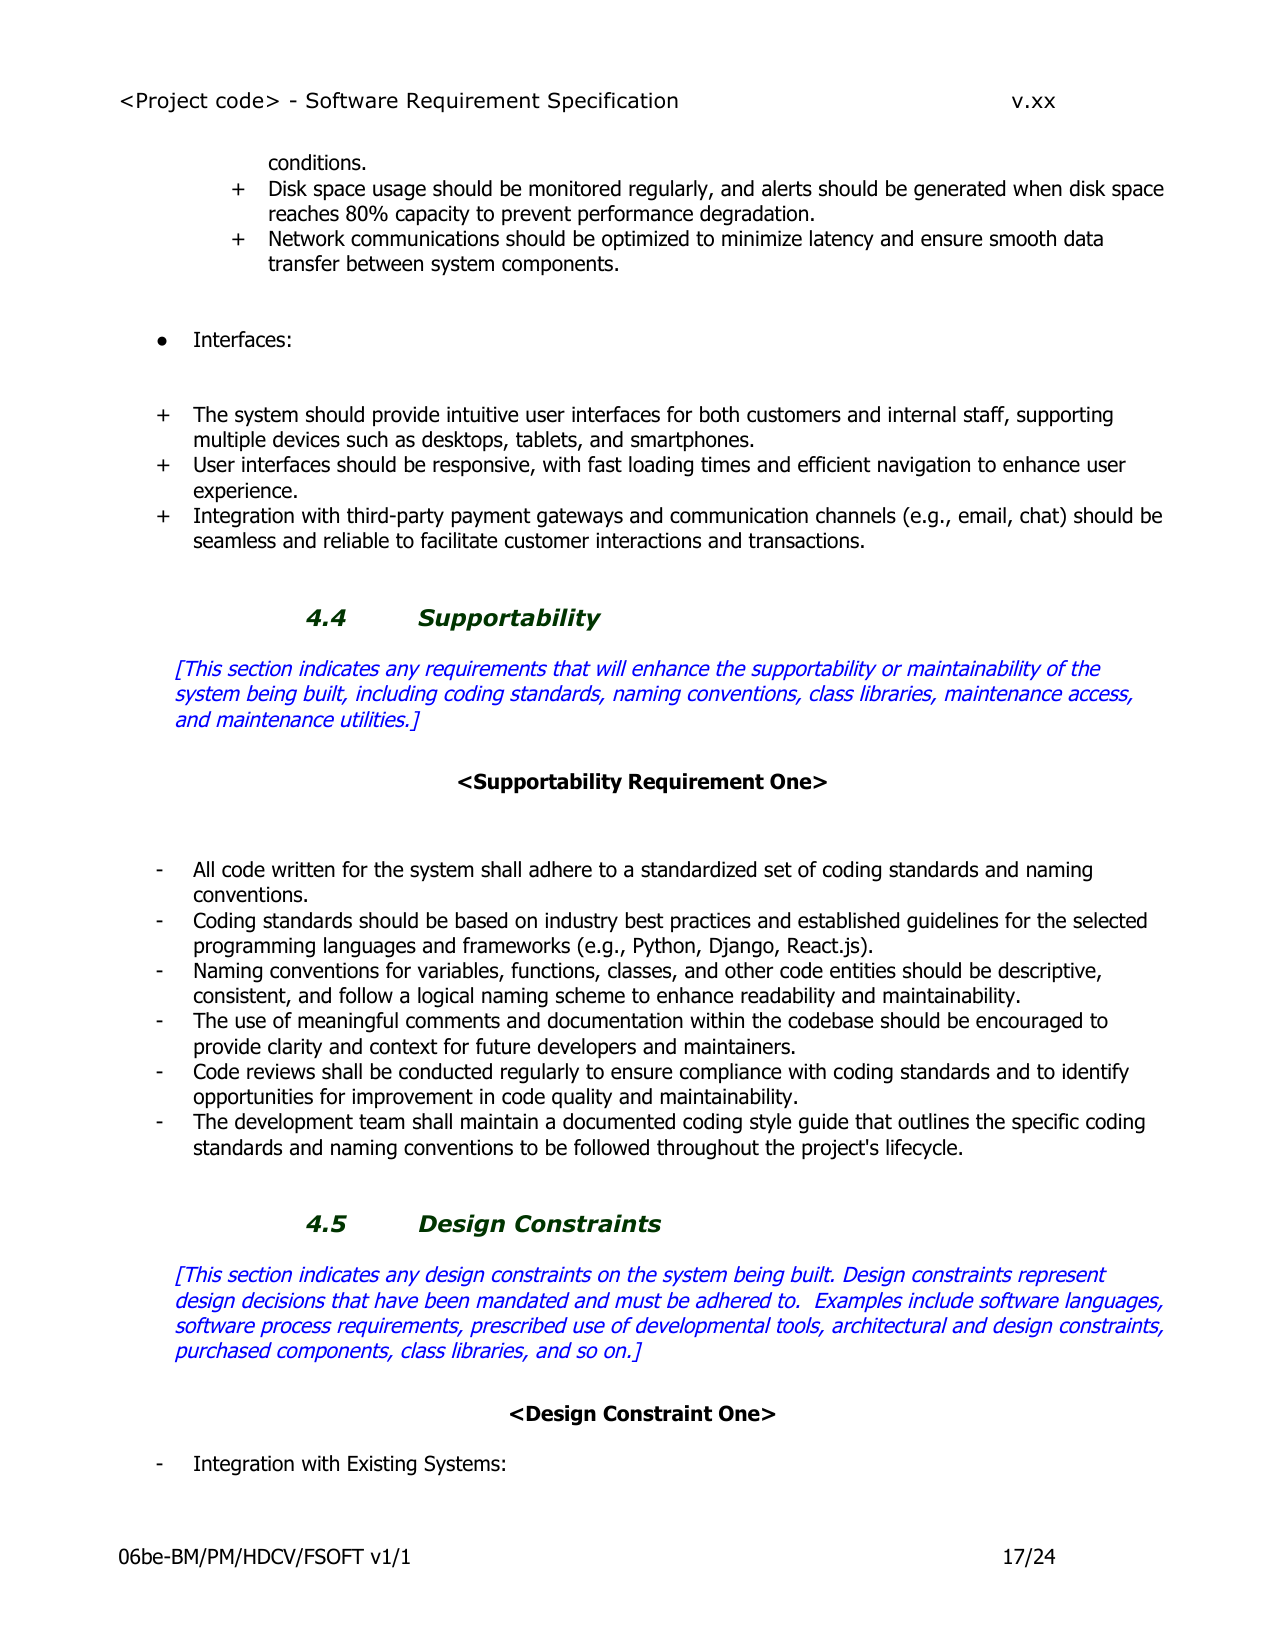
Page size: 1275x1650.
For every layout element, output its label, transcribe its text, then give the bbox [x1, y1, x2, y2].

list The use of meaningful comments and documentation within the codebase should be encouraged to provide clarity and context for future developers and maintainers. [156, 1008, 1167, 1058]
list Integration with Existing Systems: [156, 1451, 1167, 1476]
list Integration with third-party payment gateways and communication channels (e.g., email, chat) should be seamless and reliable to facilitate customer interactions and transactions. [156, 502, 1167, 553]
subtitle <Design Constraint One> [118, 1400, 1167, 1426]
list All code written for the system shall adhere to a standardized set of coding standards and naming conventions. [156, 857, 1167, 907]
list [231, 150, 1167, 175]
subtitle Design Constraints [306, 1209, 1167, 1237]
list Interfaces: [156, 326, 1167, 351]
list The development team shall maintain a documented coding style guide that outlines the specific coding standards and naming conventions to be followed throughout the project's lifecycle. [156, 1109, 1167, 1159]
list Code reviews shall be conducted regularly to ensure compliance with coding standards and to identify opportunities for improvement in code quality and maintainability. [156, 1058, 1167, 1109]
subtitle <Supportability Requirement One> [118, 769, 1167, 794]
list Naming conventions for variables, functions, classes, and other code entities should be descriptive, consistent, and follow a logical naming scheme to enhance readability and maintainability. [156, 958, 1167, 1008]
text [This section indicates any requirements that will enhance the supportability or maintainability of the system being built, including coding standards, naming conventions, class libraries, maintenance access, and maintenance utilities.] [174, 656, 1167, 731]
list User interfaces should be responsive, with fast loading times and efficient navigation to enhance user experience. [156, 452, 1167, 502]
list Coding standards should be based on industry best practices and established guidelines for the selected programming languages and frameworks (e.g., Python, Django, React.js). [156, 907, 1167, 958]
text [This section indicates any design constraints on the system being built. Design constraints represent design decisions that have been mandated and must be adhered to. Examples include software languages, software process requirements, prescribed use of developmental tools, architectural and design constraints, purchased components, class libraries, and so on.] [174, 1262, 1167, 1363]
subtitle Supportability [306, 603, 1167, 631]
list Disk space usage should be monitored regularly, and alerts should be generated when disk space reaches 80% capacity to prevent performance degradation. [231, 175, 1167, 226]
list The system should provide intuitive user interfaces for both customers and internal staff, supporting multiple devices such as desktops, tablets, and smartphones. [156, 402, 1167, 452]
list Network communications should be optimized to minimize latency and ensure smooth data transfer between system components. [231, 226, 1167, 276]
